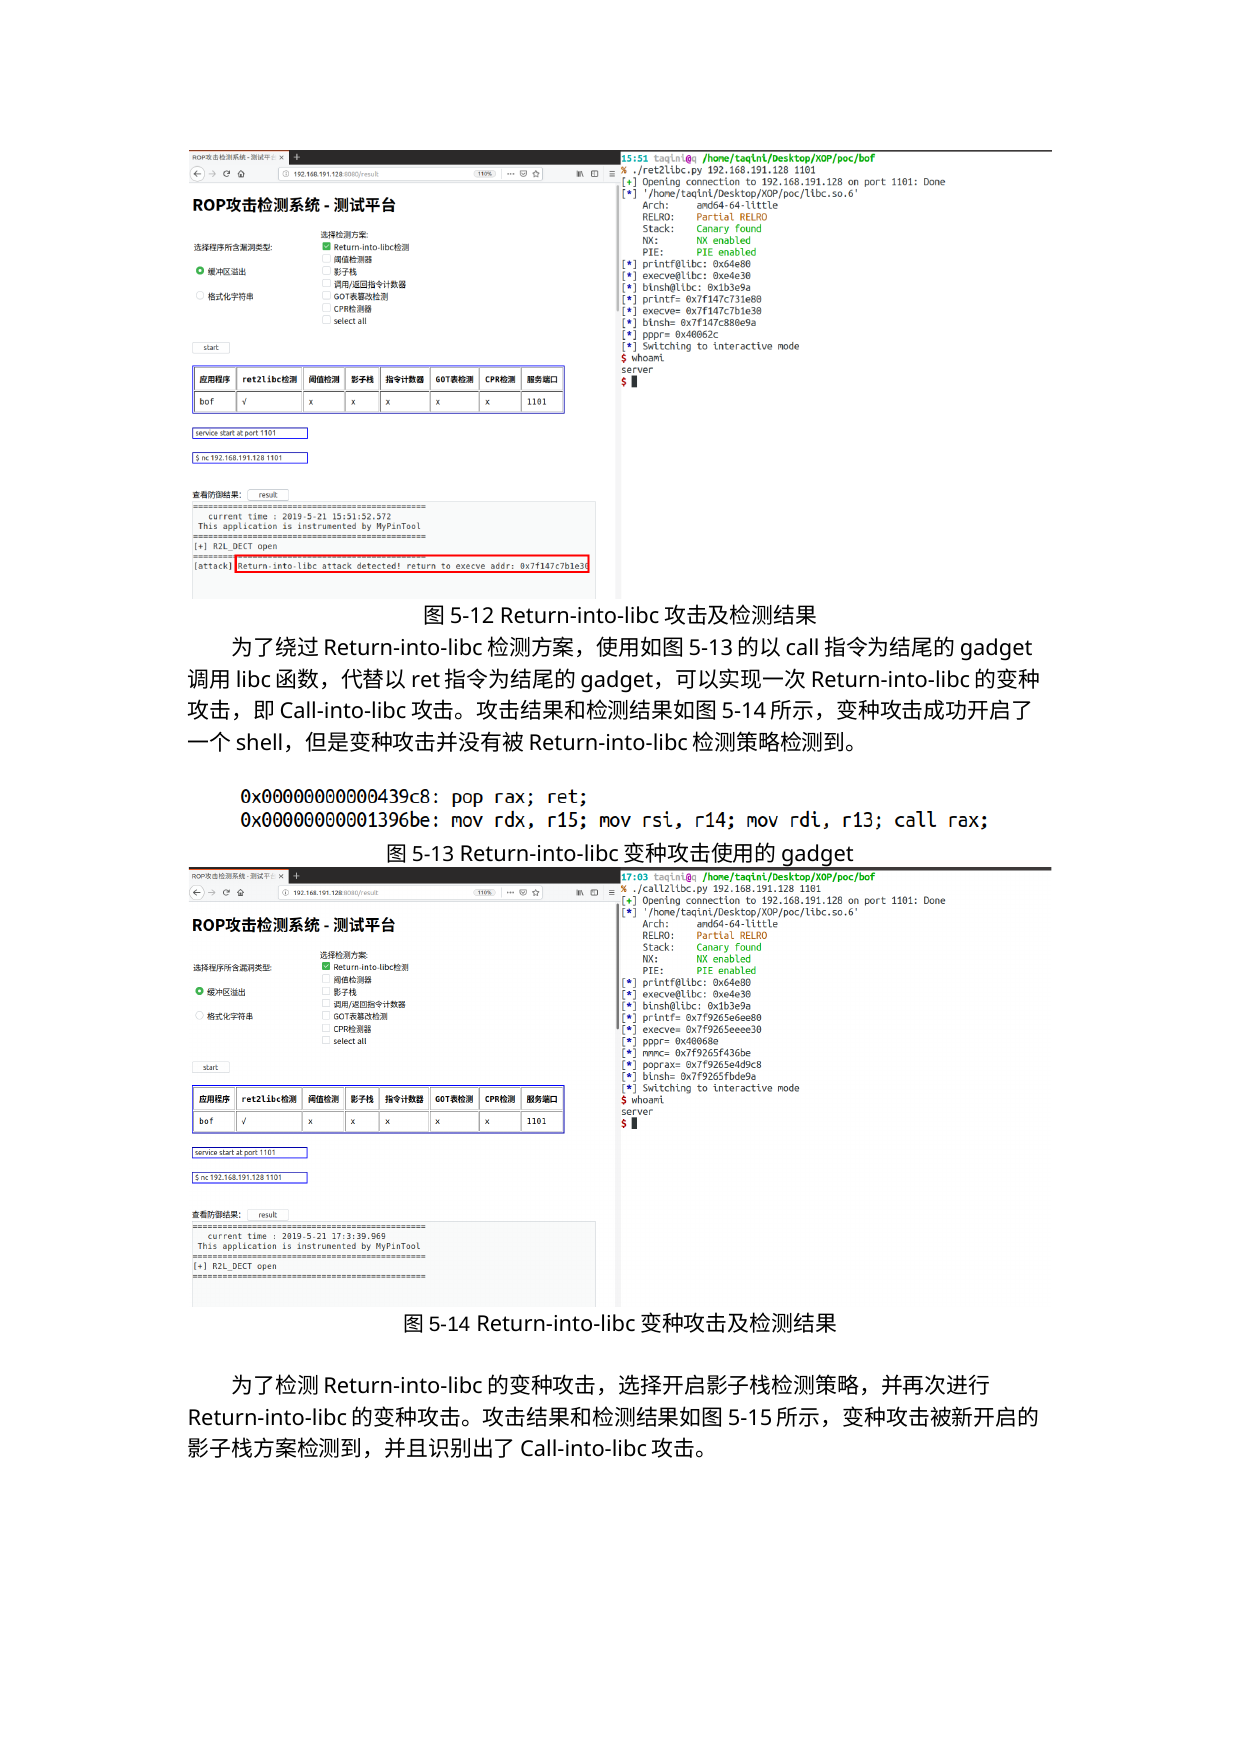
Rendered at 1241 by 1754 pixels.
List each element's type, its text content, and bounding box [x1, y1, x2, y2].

list 为了检测Return-into-libc的变种攻击，选择开启影子栈检测策略，并再次进行Return-into-libc的变种攻击。攻击结果和检测结果如图5-15所示，变种攻击被新开启的影子栈方案检测到，并且识别出了Call-into-libc攻击。 [187, 1368, 1053, 1463]
picture [239, 786, 1002, 836]
picture [188, 867, 1052, 1307]
picture [188, 150, 1052, 599]
list 为了绕过Return-into-libc检测方案，使用如图5-13的以call指令为结尾的gadget调用libc函数，代替以ret指令为结尾的gadget，可以实现一次Return-into-libc的变种攻击，即Call-into-libc攻击。攻击结果和检测结果如图5-14所示，变种攻击成功开启了一个shell，但是变种攻击并没有被Return-into-libc检测策略检测到。 [187, 630, 1053, 757]
list 图5-13 Return-into-libc变种攻击使用的gadget [187, 836, 1053, 868]
